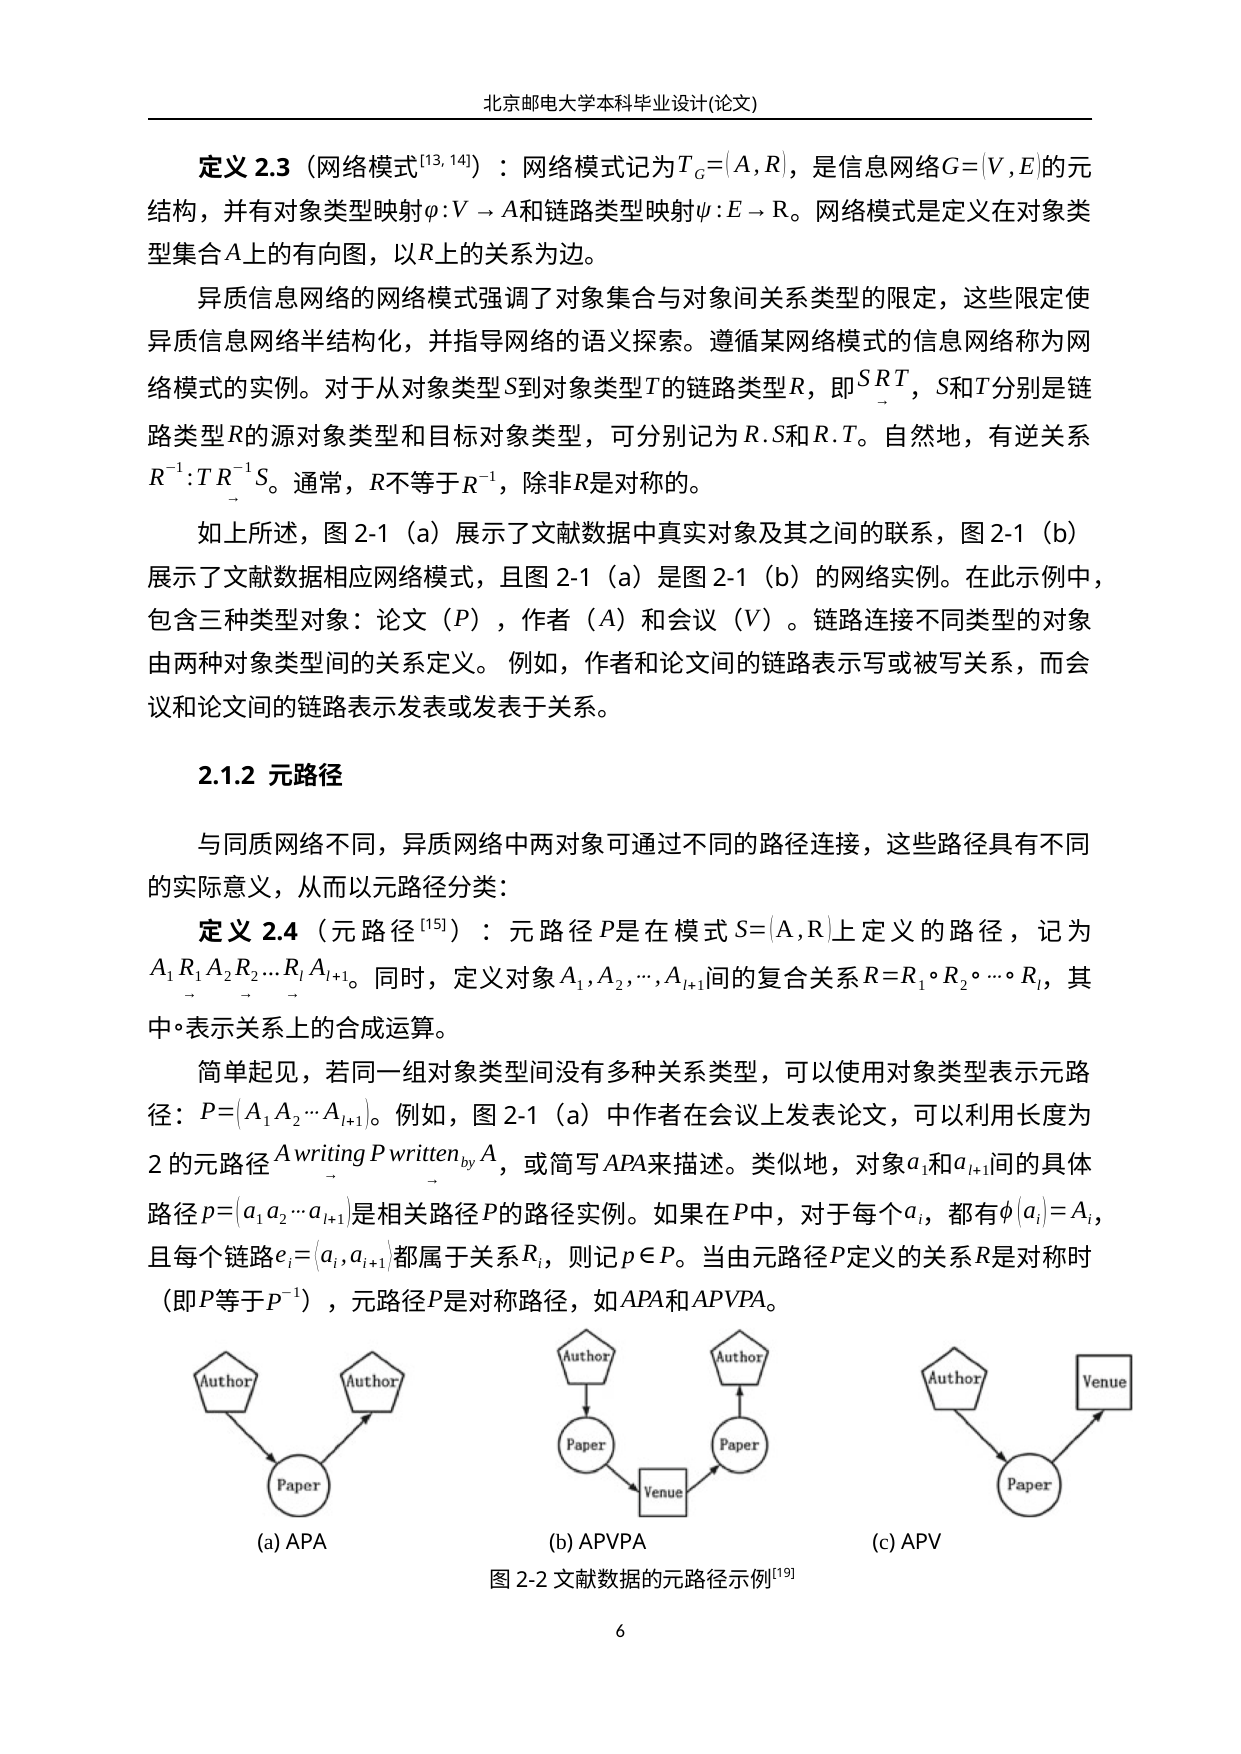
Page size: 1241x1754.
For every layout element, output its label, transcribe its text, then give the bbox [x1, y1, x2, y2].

picture [191, 1324, 1137, 1521]
text 简单起见，若同一组对象类型间没有多种关系类型，可以使用对象类型表示元路径：。例如，图2-1（a）中作者在会议上发表论文，可以利用长度为2的元路径，或简写来描述。类似地，对象和间的具体路径是相关路径的路径实例。如果在中，对于每个，都有，且每个链路都属于关系，则记。当由元路径定义的关系是对称时（即等于），元路径是对称路径，如和。 [148, 1052, 1092, 1317]
text 图2-2 文献数据的元路径示例[19] [148, 1562, 1092, 1593]
text 定义2.4（元路径[15]）：元路径是在模式上定义的路径，记为。同时，定义对象间的复合关系，其中表示关系上的合成运算。 [148, 911, 1092, 1045]
text 如上所述，图2-1（a）展示了文献数据中真实对象及其之间的联系，图2-1（b）展示了文献数据相应网络模式，且图2-1（a）是图2-1（b）的网络实例。在此示例中，包含三种类型对象：论文（），作者（）和会议（）。链路连接不同类型的对象，由两种对象类型间的关系定义。 例如，作者和论文间的链路表示写或被写关系，而会议和论文间的链路表示发表或发表于关系。 [148, 514, 1092, 724]
subtitle 2.1.2 元路径 [148, 756, 1092, 792]
text 定义2.3（网络模式[13, 14]）：网络模式记为，是信息网络的元结构，并有对象类型映射和链路类型映射。网络模式是定义在对象类型集合上的有向图，以上的关系为边。 [148, 148, 1092, 271]
text 异质信息网络的网络模式强调了对象集合与对象间关系类型的限定，这些限定使异质信息网络半结构化，并指导网络的语义探索。遵循某网络模式的信息网络称为网络模式的实例。对于从对象类型到对象类型的链路类型，即，和分别是链路类型的源对象类型和目标对象类型，可分别记为和。自然地，有逆关系。通常，不等于，除非是对称的。 [148, 278, 1092, 506]
text (a) APA (b) APVPA (c) APV [148, 1526, 1092, 1556]
text 与同质网络不同，异质网络中两对象可通过不同的路径连接，这些路径具有不同的实际意义，从而以元路径分类： [148, 824, 1092, 904]
